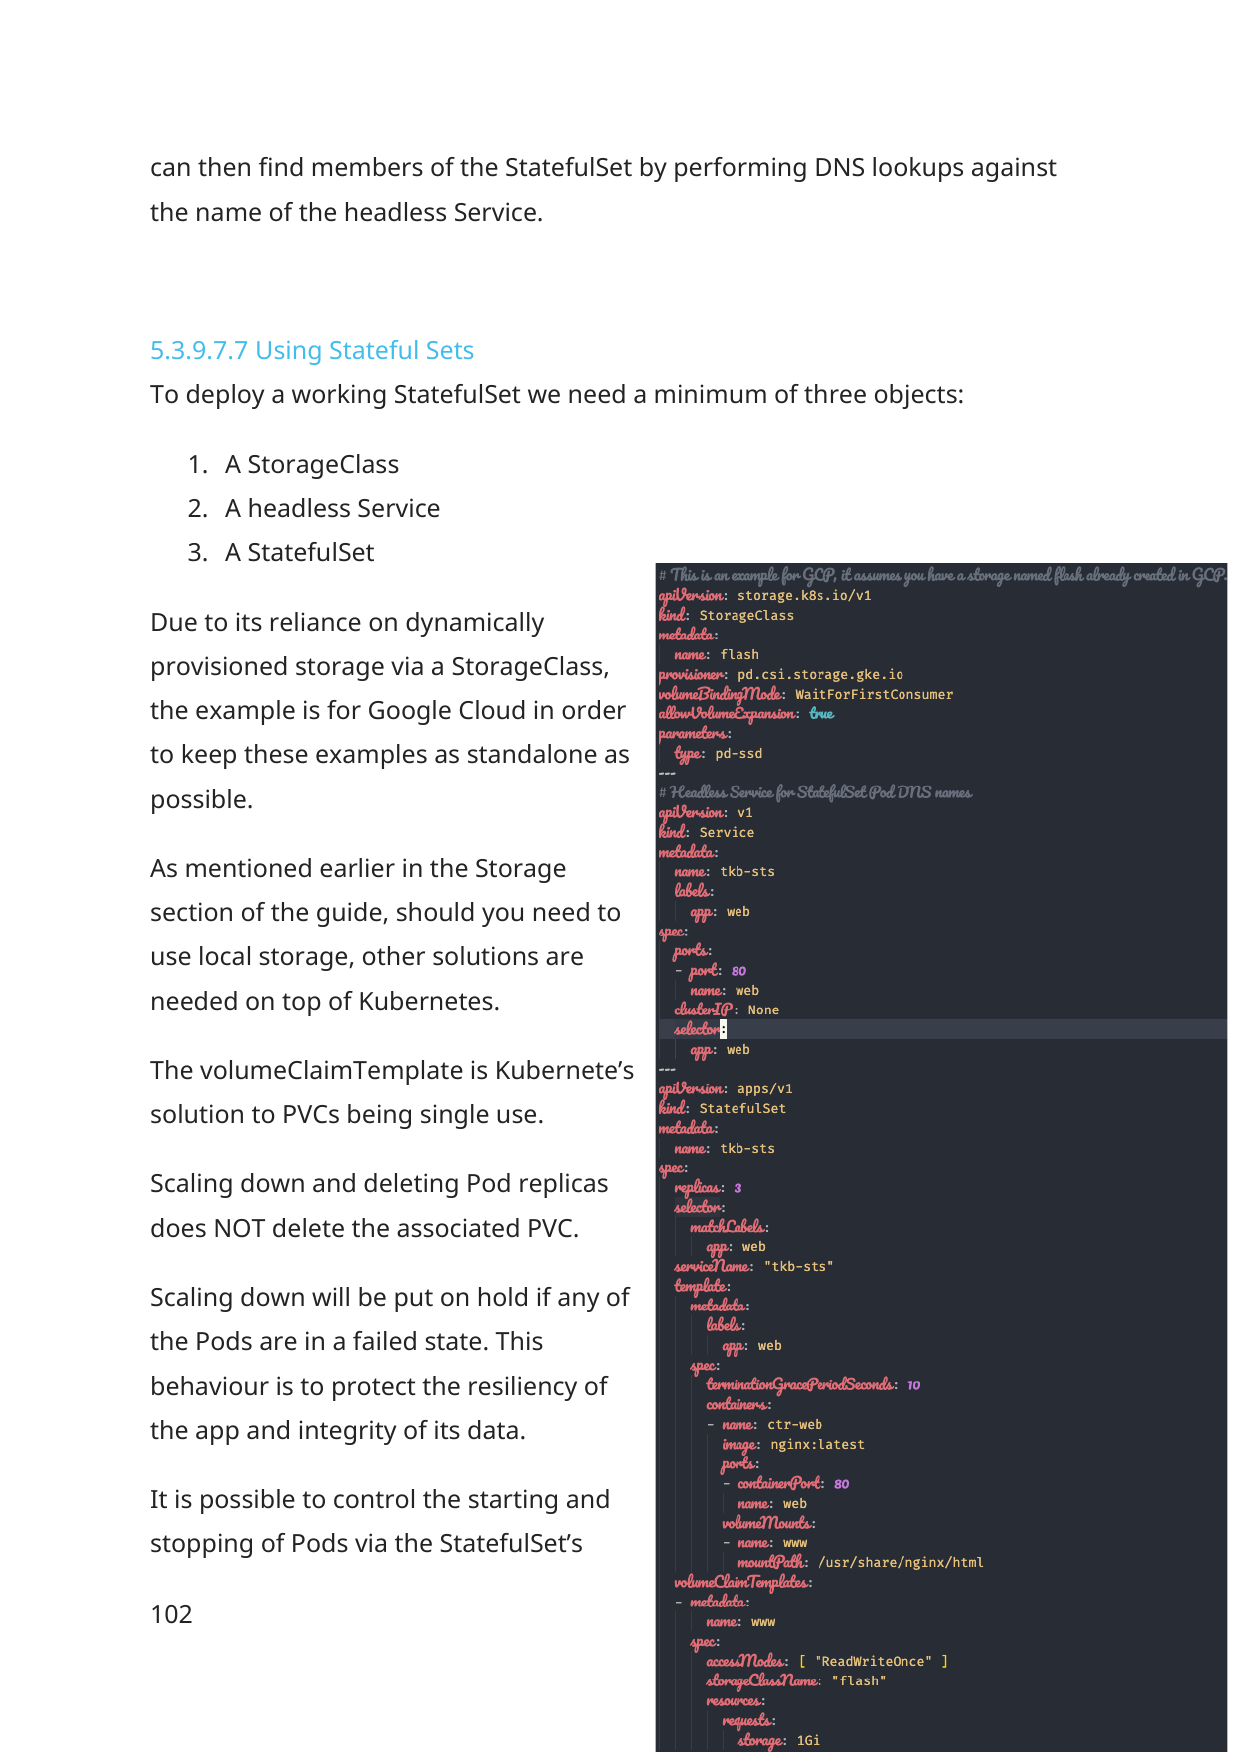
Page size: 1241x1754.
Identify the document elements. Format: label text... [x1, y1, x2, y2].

text Scaling down will be put on hold if any of the Pods are in a failed state. This behaviour is to protect the resiliency of the app and integrity of its data. [150, 1280, 655, 1447]
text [150, 150, 1090, 228]
text To deploy a working StatefulSet we need a minimum of three objects: [150, 377, 1090, 411]
list A StorageClass [187, 446, 1090, 480]
picture [655, 563, 1229, 1750]
list A StatefulSet [187, 535, 1090, 569]
text The volumeClaimTemplate is Kubernete’s solution to PVCs being single use. [150, 1053, 655, 1131]
text As mentioned earlier in the Storage section of the guide, should you need to use local storage, other solutions are needed on top of Kubernetes. [150, 851, 655, 1017]
text It is possible to control the starting and stopping of Pods via the StatefulSet’s spec.podManagementPolicy property. [150, 1482, 655, 1560]
subtitle Using Stateful Sets [150, 333, 1090, 367]
text Due to its reliance on dynamically provisioned storage via a StorageClass, the example is for Google Cloud in order to keep these examples as standalone as possible. [150, 604, 655, 815]
list A headless Service [187, 491, 1090, 525]
text Scaling down and deleting Pod replicas does NOT delete the associated PVC. [150, 1166, 655, 1244]
